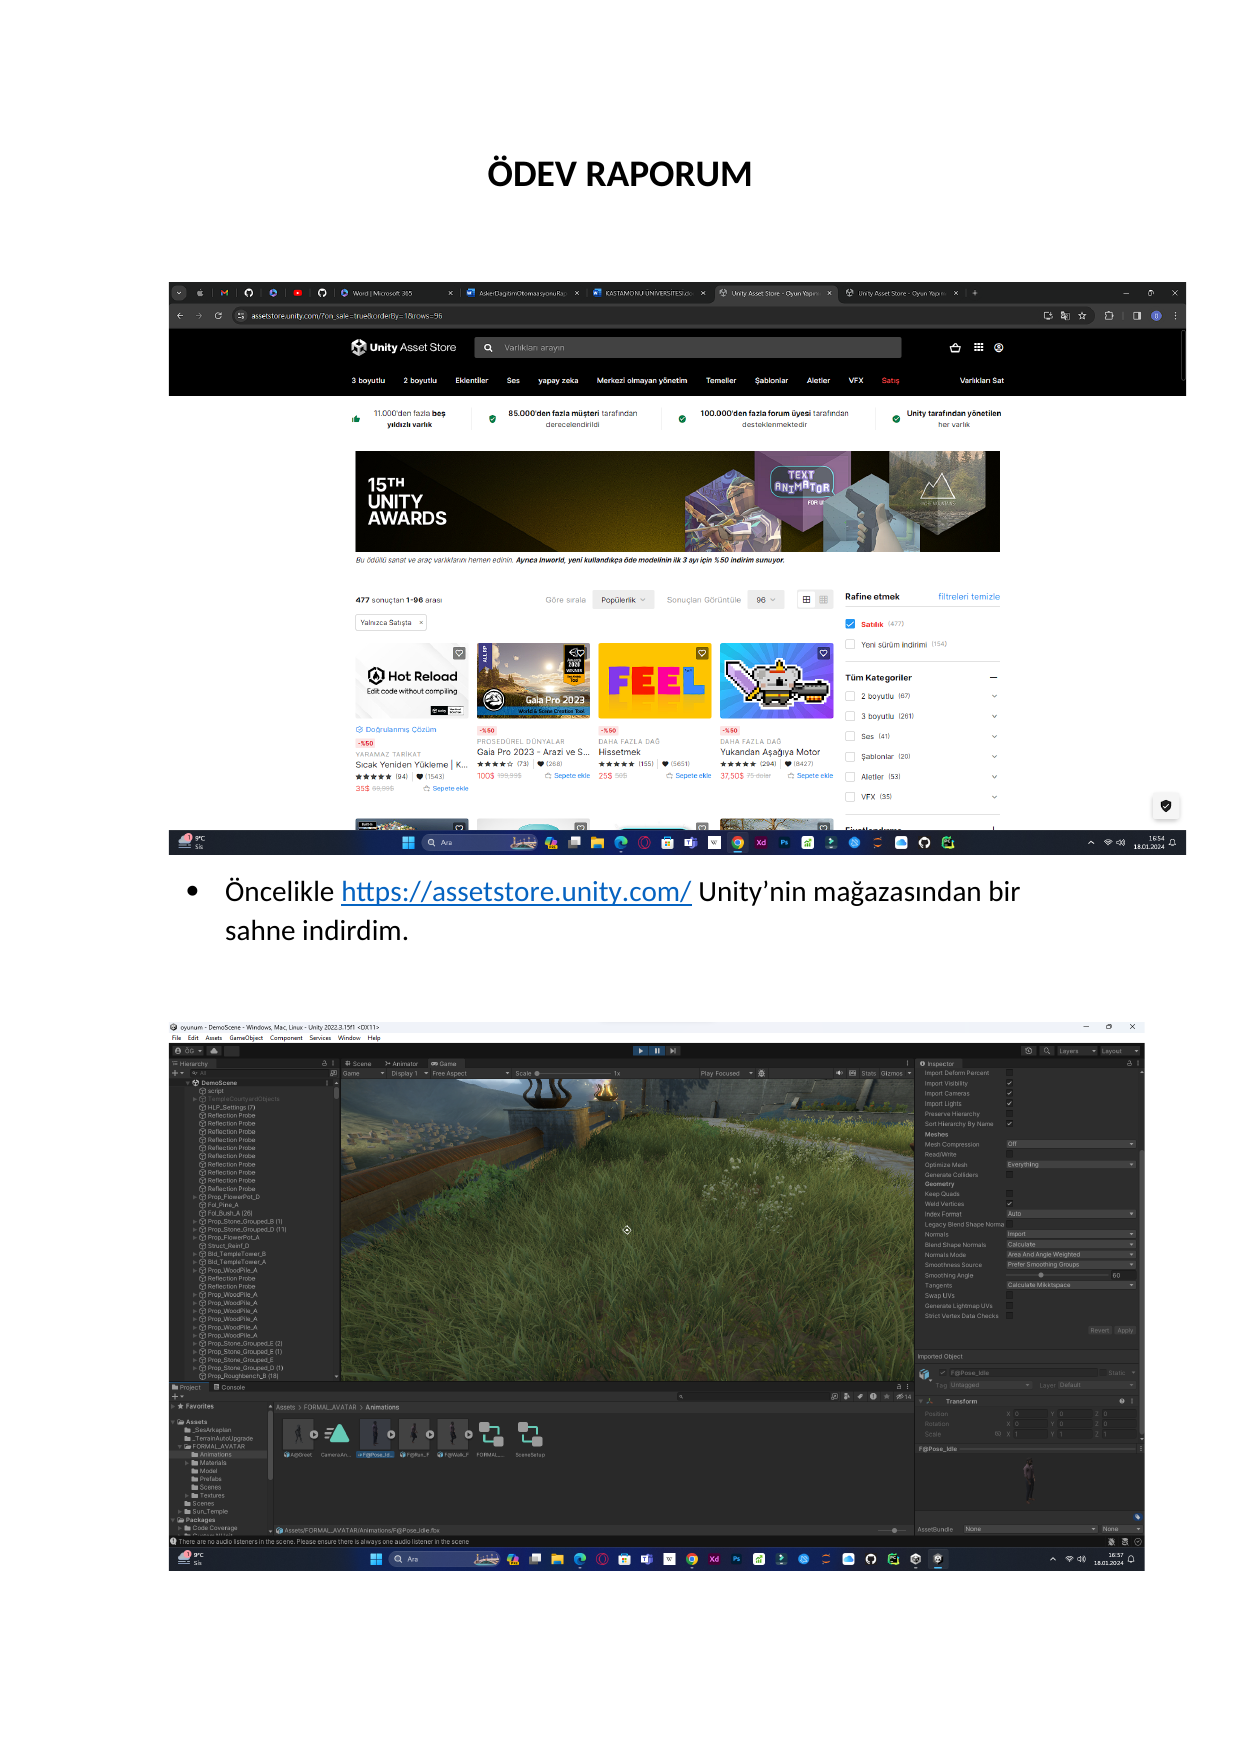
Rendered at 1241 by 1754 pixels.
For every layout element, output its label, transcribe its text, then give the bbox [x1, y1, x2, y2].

list Öncelikle https://assetstore.unity.com/ Unity’nin mağazasından bir sahne indirdim. [187, 873, 1090, 947]
text ÖDEV RAPORUM [150, 150, 1090, 196]
